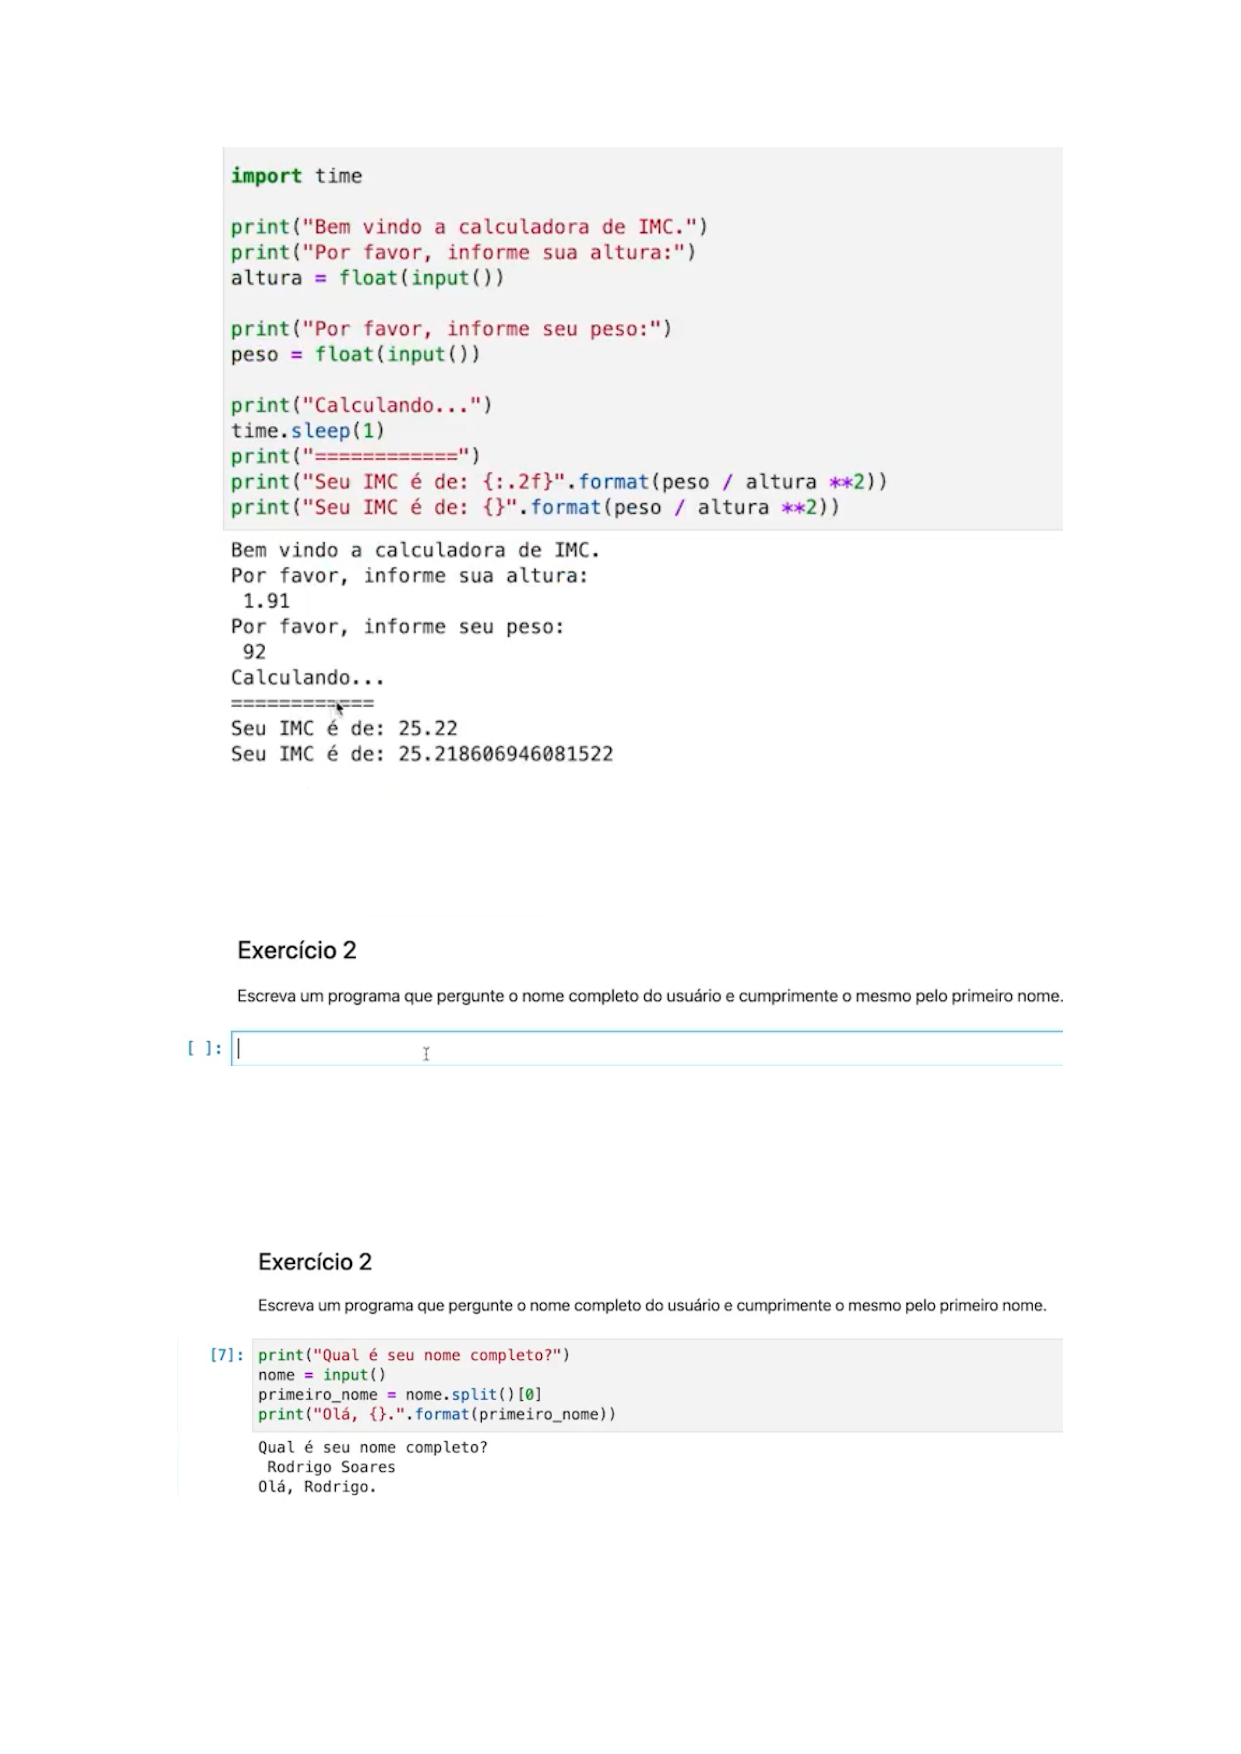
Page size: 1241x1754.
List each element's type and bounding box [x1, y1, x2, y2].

picture [177, 1235, 1063, 1510]
picture [177, 147, 1063, 795]
picture [177, 914, 1063, 1066]
